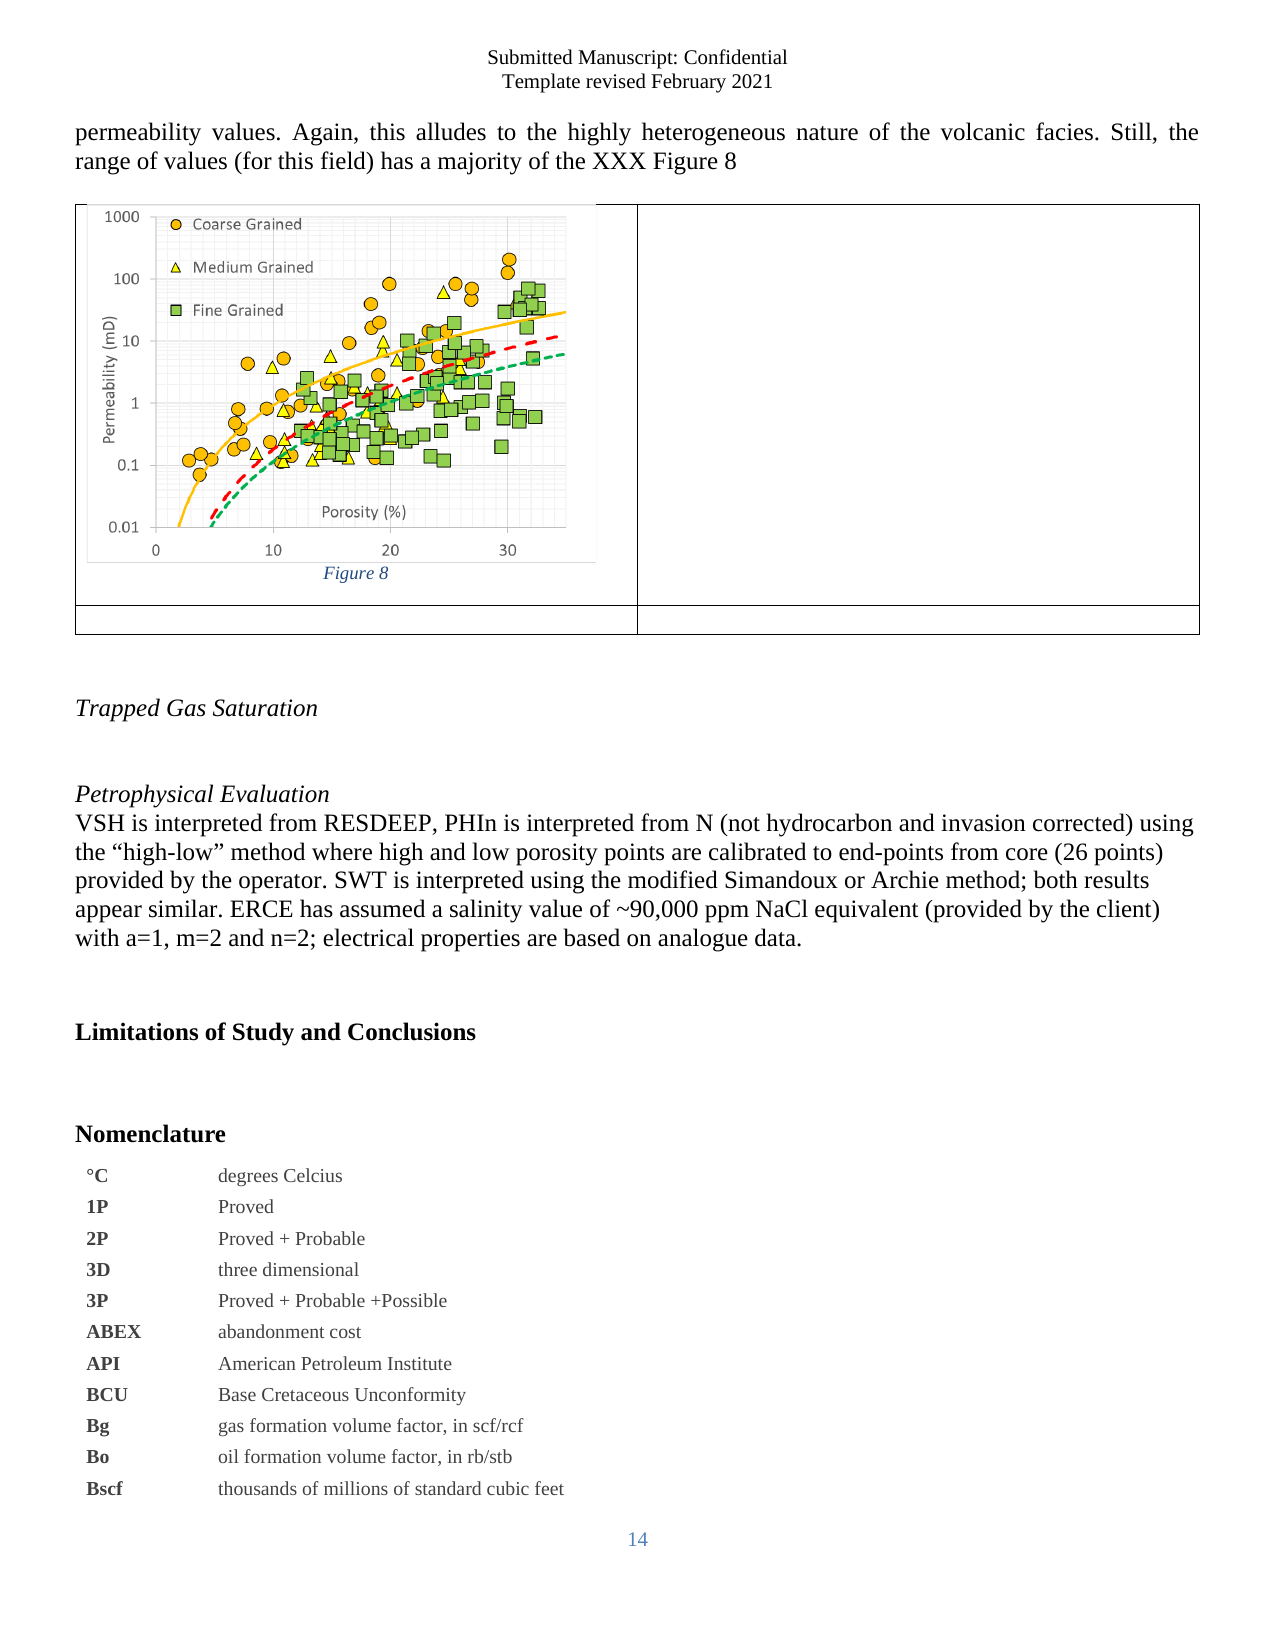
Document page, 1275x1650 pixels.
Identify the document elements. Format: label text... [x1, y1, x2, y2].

subtitle Limitations of Study and Conclusions [75, 1017, 1200, 1046]
table_cell Bo [75, 1441, 207, 1473]
table_cell three dimensional [207, 1254, 1200, 1285]
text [75, 117, 1200, 175]
table_cell gas formation volume factor, in scf/rcf [207, 1410, 1200, 1441]
table_cell 3D [75, 1254, 207, 1285]
table_cell ABEX [75, 1316, 207, 1348]
table_cell thousands of millions of standard cubic feet [207, 1473, 1200, 1504]
table_cell abandonment cost [207, 1316, 1200, 1348]
table_cell American Petroleum Institute [207, 1348, 1200, 1379]
table_header degrees Celcius [207, 1160, 1200, 1191]
table_cell [638, 606, 1199, 634]
table_cell Bscf [75, 1473, 207, 1504]
table_cell 1P [75, 1191, 207, 1223]
table_cell BCU [75, 1379, 207, 1410]
picture [86, 204, 597, 563]
table_cell [76, 606, 637, 634]
table_cell 2P [75, 1223, 207, 1254]
table_cell Proved + Probable +Possible [207, 1285, 1200, 1316]
table_cell 3P [75, 1285, 207, 1316]
table_header [638, 205, 1199, 604]
text Petrophysical Evaluation [75, 779, 1200, 808]
table_cell Bg [75, 1410, 207, 1441]
table_cell API [75, 1348, 207, 1379]
table_header °C [75, 1160, 207, 1191]
table_cell Proved [207, 1191, 1200, 1223]
subtitle Nomenclature [75, 1119, 1200, 1148]
table_cell Base Cretaceous Unconformity [207, 1379, 1200, 1410]
table_header Figure 8 [76, 205, 637, 604]
table_cell oil formation volume factor, in rb/stb [207, 1441, 1200, 1473]
text VSH is interpreted from RESDEEP, PHIn is interpreted from N (not hydrocarbon and invasion corrected) using the “high-low” method where high and low porosity points are calibrated to end-points from core (26 points) provided by the operator. SWT is interpreted using the modified Simandoux or Archie method; both results appear similar. ERCE has assumed a salinity value of ~90,000 ppm NaCl equivalent (provided by the client) with a=1, m=2 and n=2; electrical properties are based on analogue data. [75, 808, 1200, 952]
table_cell Proved + Probable [207, 1223, 1200, 1254]
text Trapped Gas Saturation [75, 693, 1200, 722]
